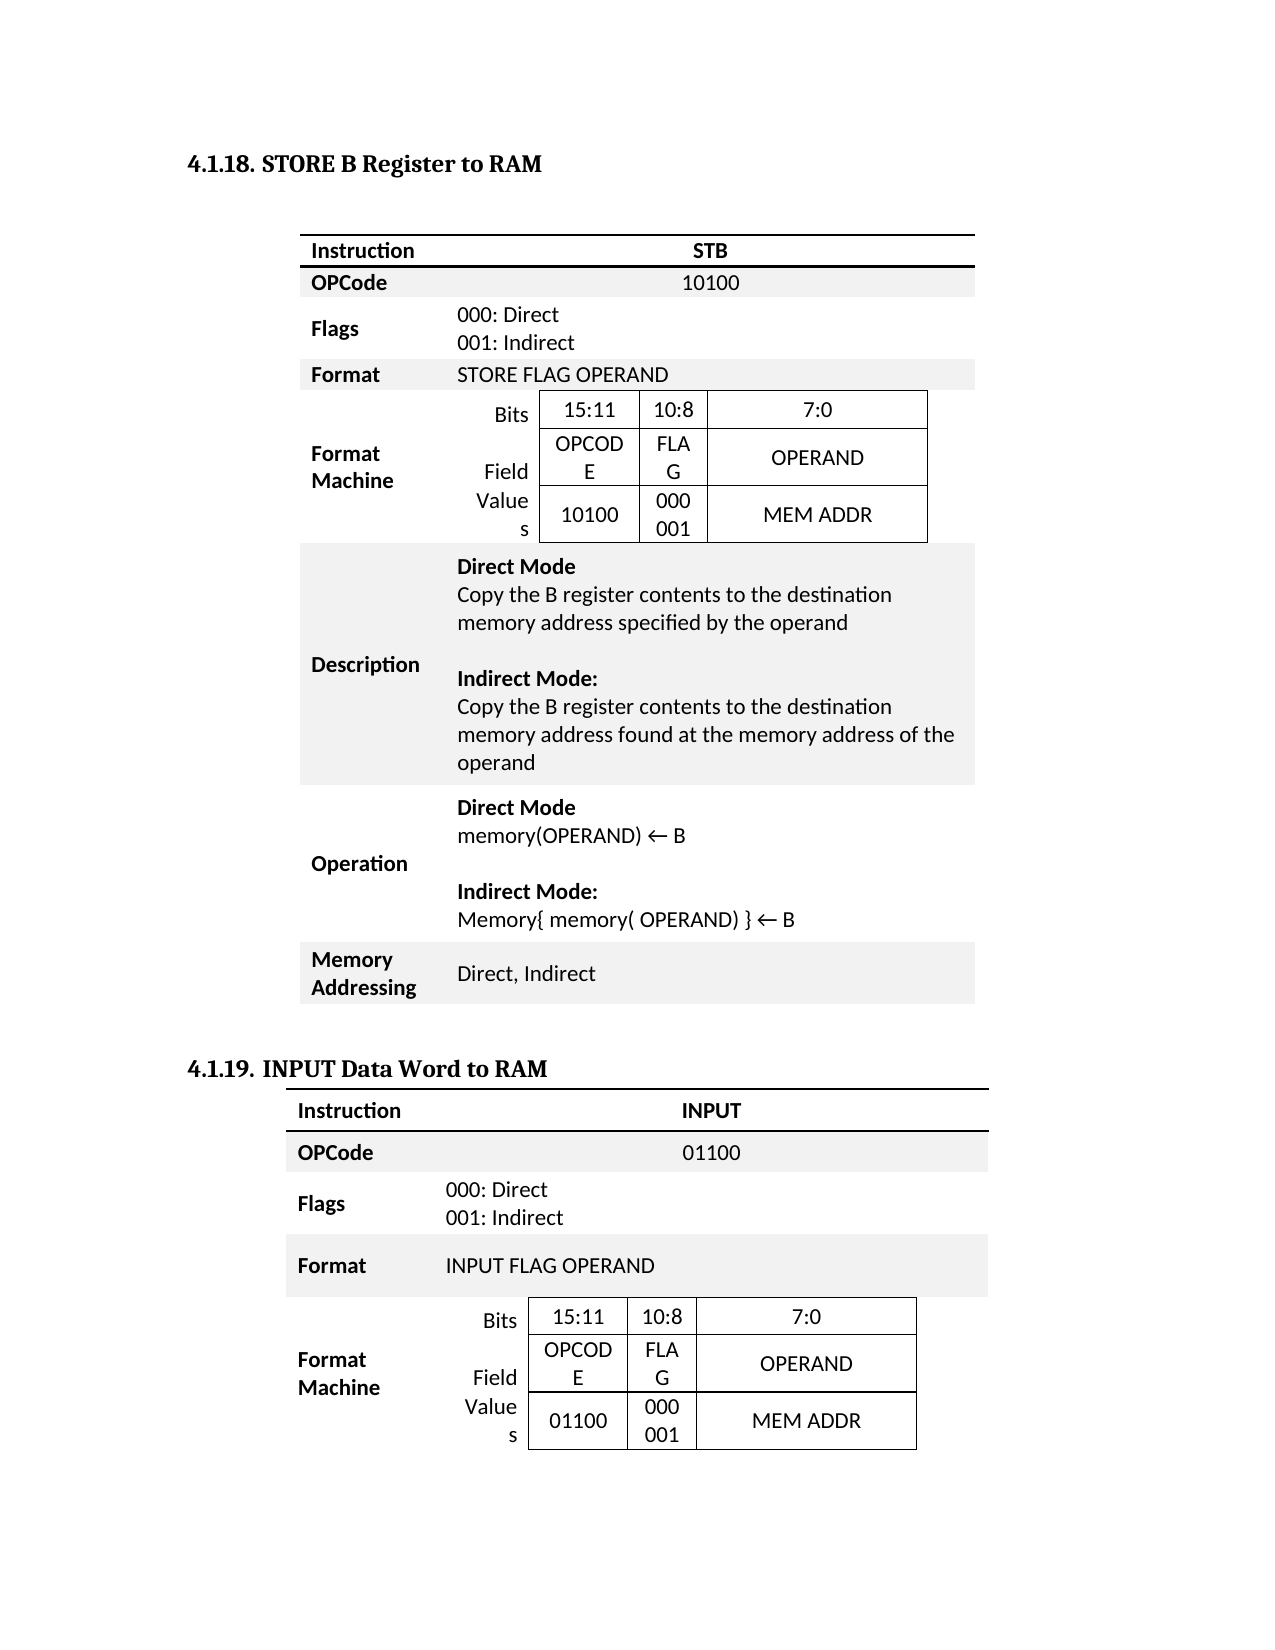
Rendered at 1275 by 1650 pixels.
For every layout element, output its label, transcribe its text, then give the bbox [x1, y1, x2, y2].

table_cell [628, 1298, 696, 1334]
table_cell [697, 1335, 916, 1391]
subtitle STORE B Register to RAM [187, 150, 1125, 179]
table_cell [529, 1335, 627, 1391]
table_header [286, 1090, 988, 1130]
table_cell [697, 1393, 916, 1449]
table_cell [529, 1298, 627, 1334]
subtitle INPUT Data Word to RAM [187, 1055, 1125, 1084]
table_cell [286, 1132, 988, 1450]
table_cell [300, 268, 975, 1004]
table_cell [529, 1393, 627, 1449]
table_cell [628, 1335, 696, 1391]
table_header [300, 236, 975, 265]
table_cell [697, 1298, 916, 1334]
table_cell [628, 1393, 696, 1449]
